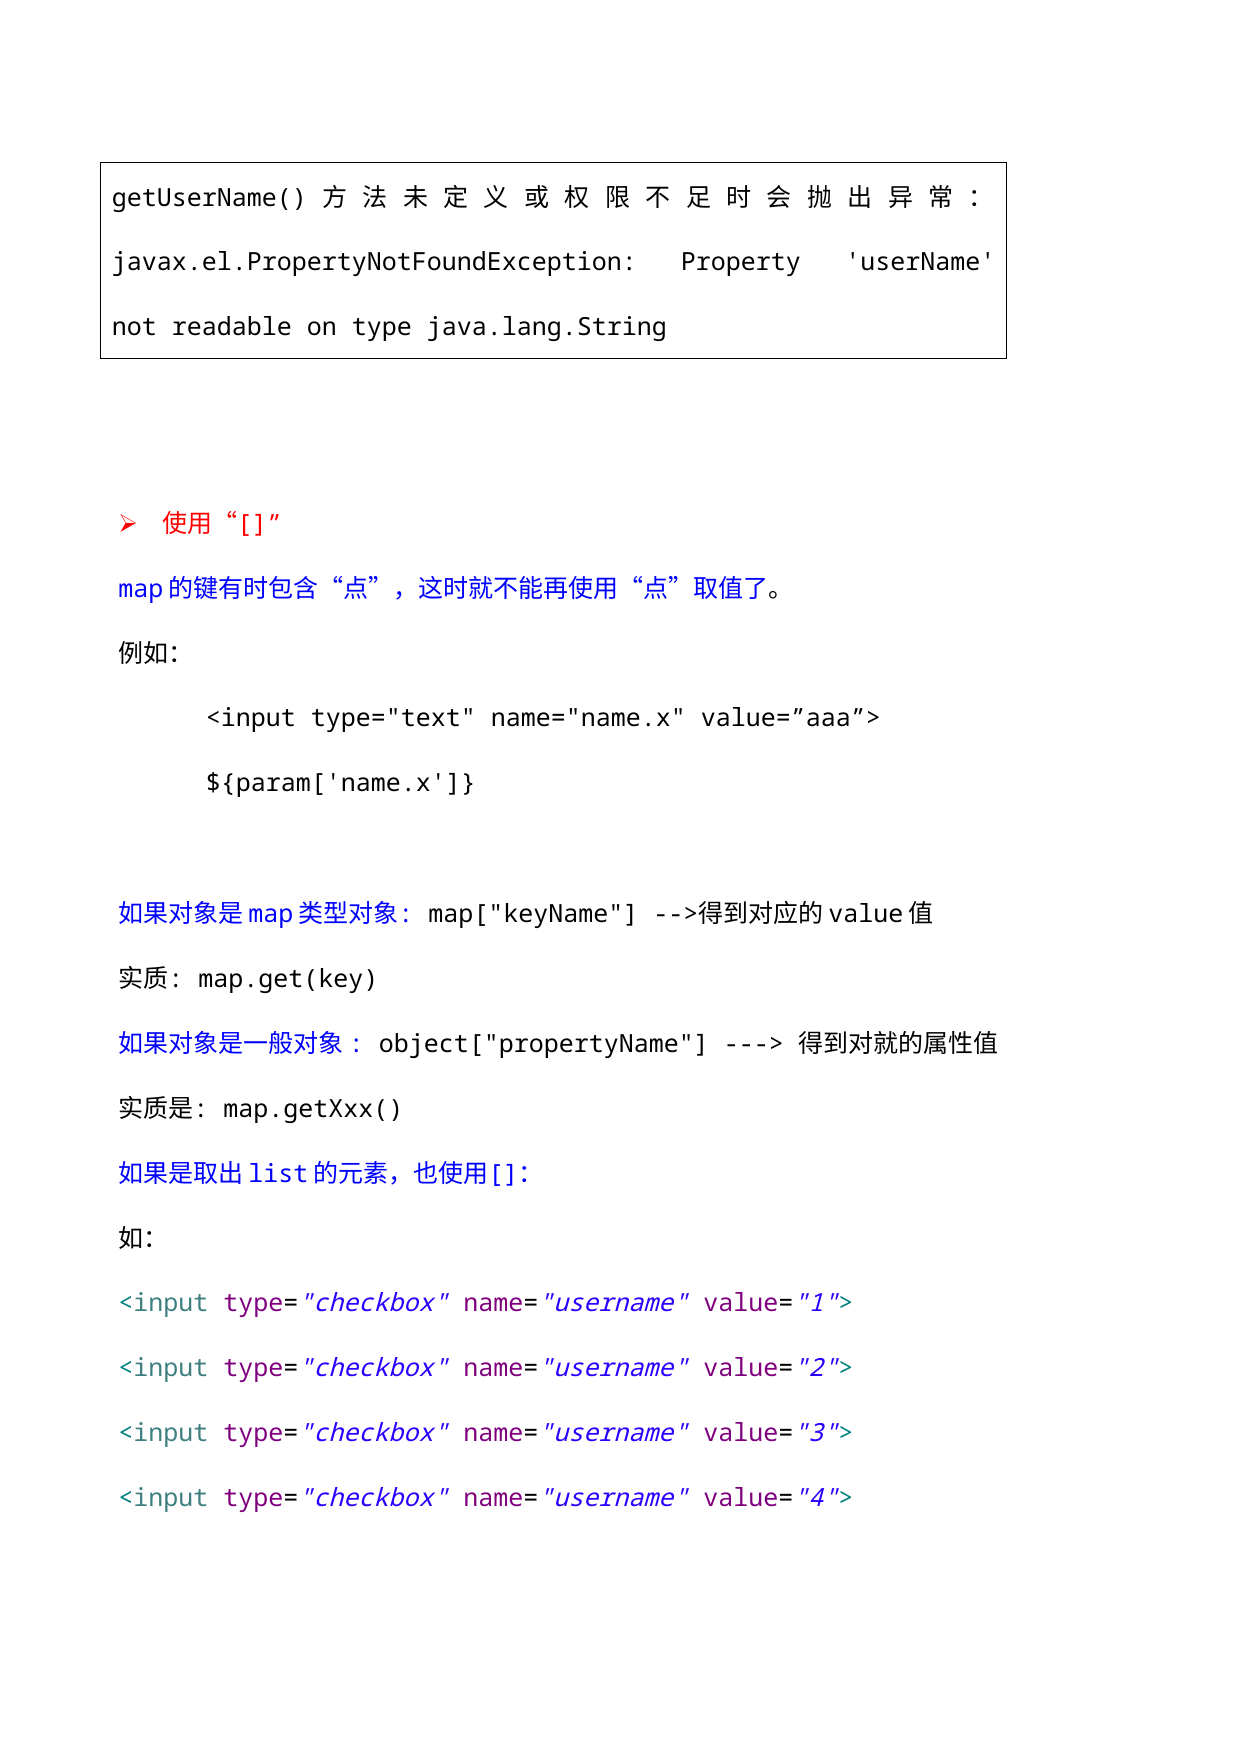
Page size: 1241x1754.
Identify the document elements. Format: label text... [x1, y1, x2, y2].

text 如果对象是map类型对象: map["keyName"] -->得到对应的value值 [118, 879, 1122, 944]
text <input type="checkbox" name="username" value="3"> [118, 1399, 1122, 1464]
text 如果对象是一般对象 : object["propertyName"] ---> 得到对就的属性值 [118, 1009, 1122, 1074]
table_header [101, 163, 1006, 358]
text <input type="checkbox" name="username" value="4"> [118, 1464, 1122, 1529]
text <input type="checkbox" name="username" value="2"> [118, 1334, 1122, 1399]
text <input type="text" name="name.x" value=”aaa”> [118, 684, 1122, 749]
text 实质: map.get(key) [118, 944, 1122, 1009]
text ${param['name.x']} [118, 749, 1122, 814]
text 如果是取出list的元素，也使用[]： [118, 1139, 1122, 1204]
text 例如： [118, 619, 1122, 684]
text map的键有时包含“点”，这时就不能再使用“点”取值了。 [118, 554, 1122, 619]
list 使用“[]” [118, 489, 1122, 554]
text 如： [118, 1204, 1122, 1269]
text 实质是: map.getXxx() [118, 1074, 1122, 1139]
text <input type="checkbox" name="username" value="1"> [118, 1269, 1122, 1334]
